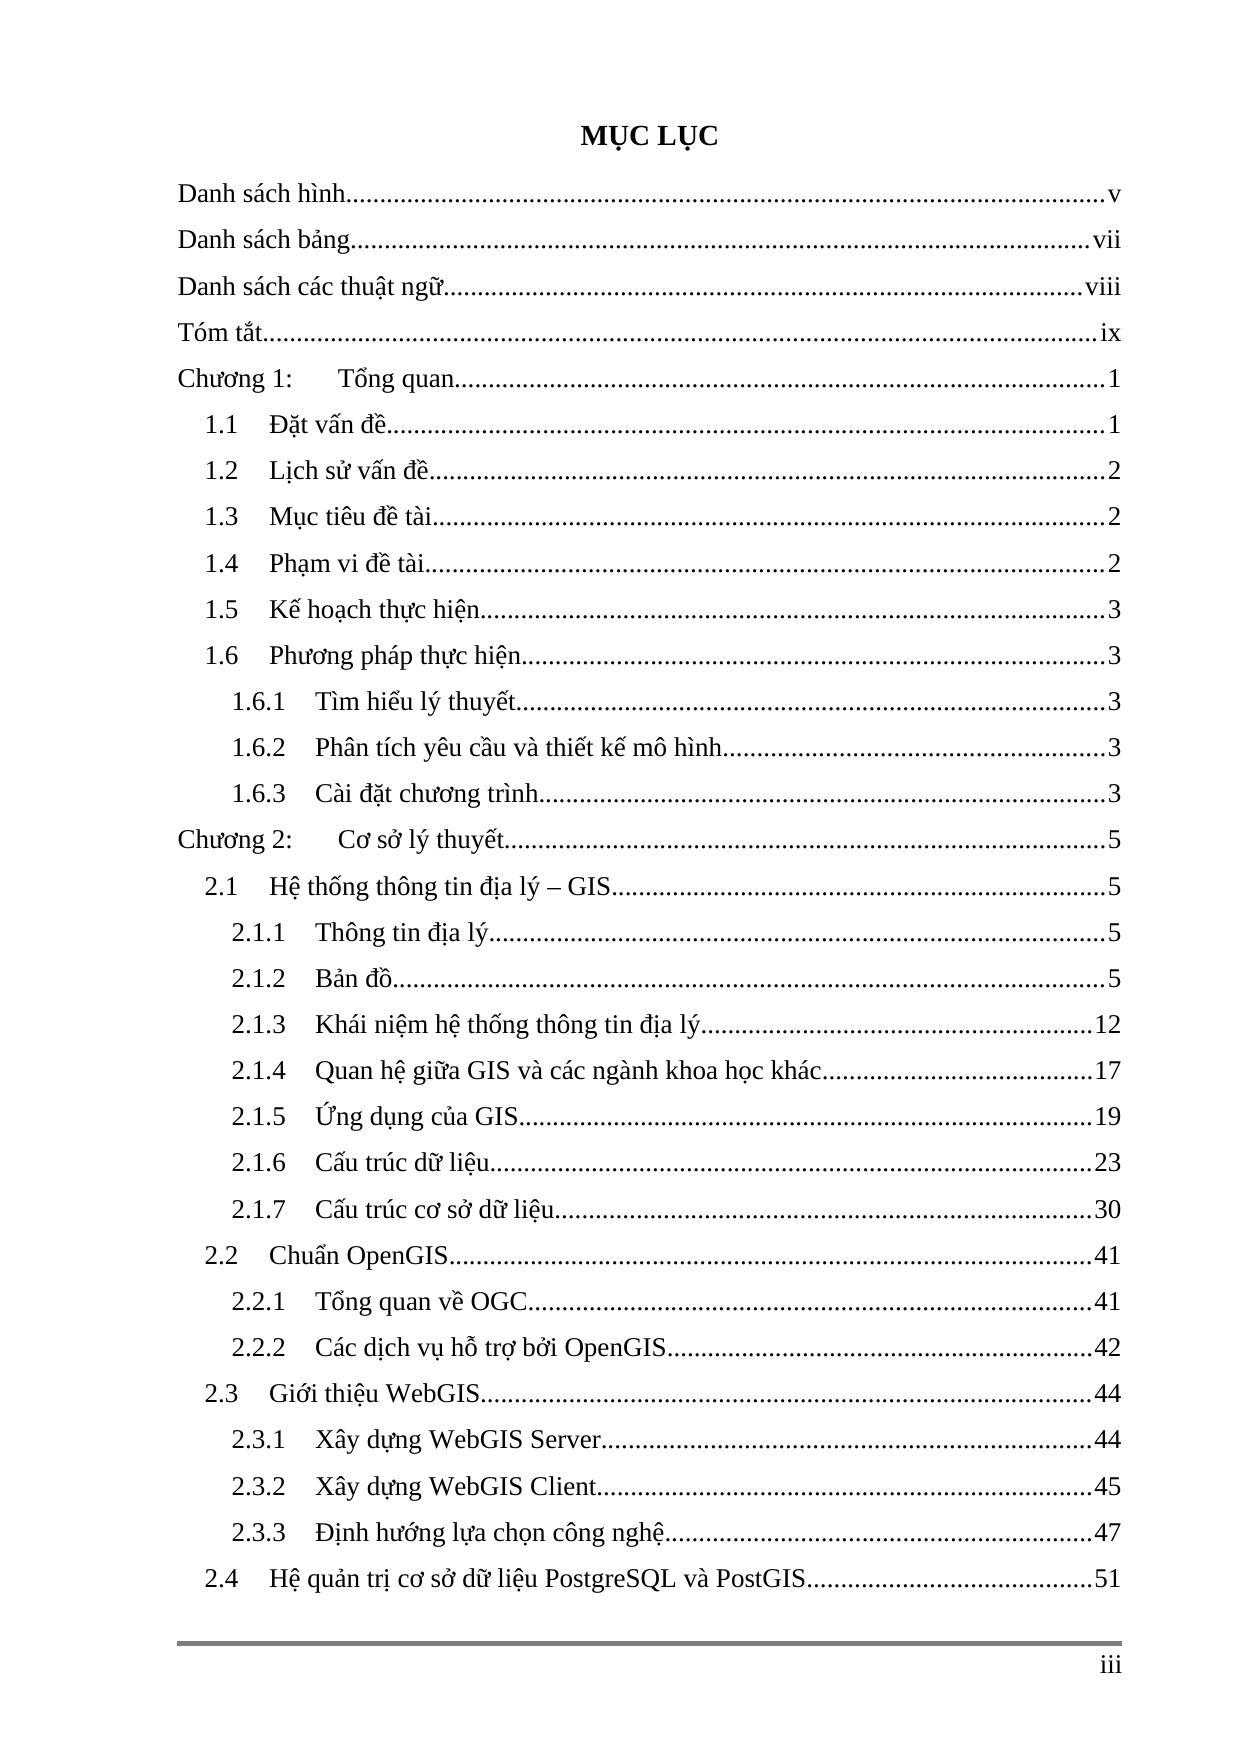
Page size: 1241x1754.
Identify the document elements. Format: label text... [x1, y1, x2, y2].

text 2.2.1 Tổng quan về OGC 41 [231, 1285, 1122, 1316]
text 1.4 Phạm vi đề tài 2 [204, 547, 1122, 578]
text 2.1.6 Cấu trúc dữ liệu 23 [231, 1147, 1122, 1178]
text 2.1.2 Bản đồ 5 [231, 962, 1122, 993]
text 2.1.4 Quan hệ giữa GIS và các ngành khoa học khác 17 [231, 1054, 1122, 1085]
text Tóm tắt ix [177, 316, 1122, 347]
text 2.2 Chuẩn OpenGIS 41 [204, 1239, 1122, 1270]
text Chương 1: Tổng quan 1 [177, 362, 1122, 393]
text 1.3 Mục tiêu đề tài 2 [204, 501, 1122, 532]
text 1.1 Đặt vấn đề 1 [204, 408, 1122, 439]
text 1.6.3 Cài đặt chương trình 3 [231, 777, 1122, 808]
text 2.3.1 Xây dựng WebGIS Server 44 [231, 1423, 1122, 1454]
text MỤC LỤC [177, 118, 1122, 152]
text Danh sách bảng vii [177, 224, 1122, 255]
text 1.2 Lịch sử vấn đề 2 [204, 454, 1122, 486]
text Danh sách các thuật ngữ viii [177, 270, 1122, 301]
text 1.5 Kế hoạch thực hiện 3 [204, 593, 1122, 624]
text 2.1.7 Cấu trúc cơ sở dữ liệu 30 [231, 1193, 1122, 1224]
text 2.1.3 Khái niệm hệ thống thông tin địa lý 12 [231, 1008, 1122, 1039]
text 2.3 Giới thiệu WebGIS 44 [204, 1377, 1122, 1408]
text 2.1 Hệ thống thông tin địa lý – GIS 5 [204, 870, 1122, 901]
text Chương 2: Cơ sở lý thuyết 5 [177, 823, 1122, 855]
text Danh sách hình v [177, 177, 1122, 209]
text 1.6.1 Tìm hiểu lý thuyết 3 [231, 685, 1122, 716]
text 2.4 Hệ quản trị cơ sở dữ liệu PostgreSQL và PostGIS 51 [204, 1562, 1122, 1593]
text 2.3.2 Xây dựng WebGIS Client 45 [231, 1469, 1122, 1501]
text 2.3.3 Định hướng lựa chọn công nghệ 47 [231, 1516, 1122, 1547]
text 2.1.1 Thông tin địa lý 5 [231, 916, 1122, 947]
text 2.2.2 Các dịch vụ hỗ trợ bởi OpenGIS 42 [231, 1331, 1122, 1362]
text 2.1.5 Ứng dụng của GIS 19 [231, 1100, 1122, 1132]
text 1.6.2 Phân tích yêu cầu và thiết kế mô hình 3 [231, 731, 1122, 762]
text 1.6 Phương pháp thực hiện 3 [204, 639, 1122, 670]
